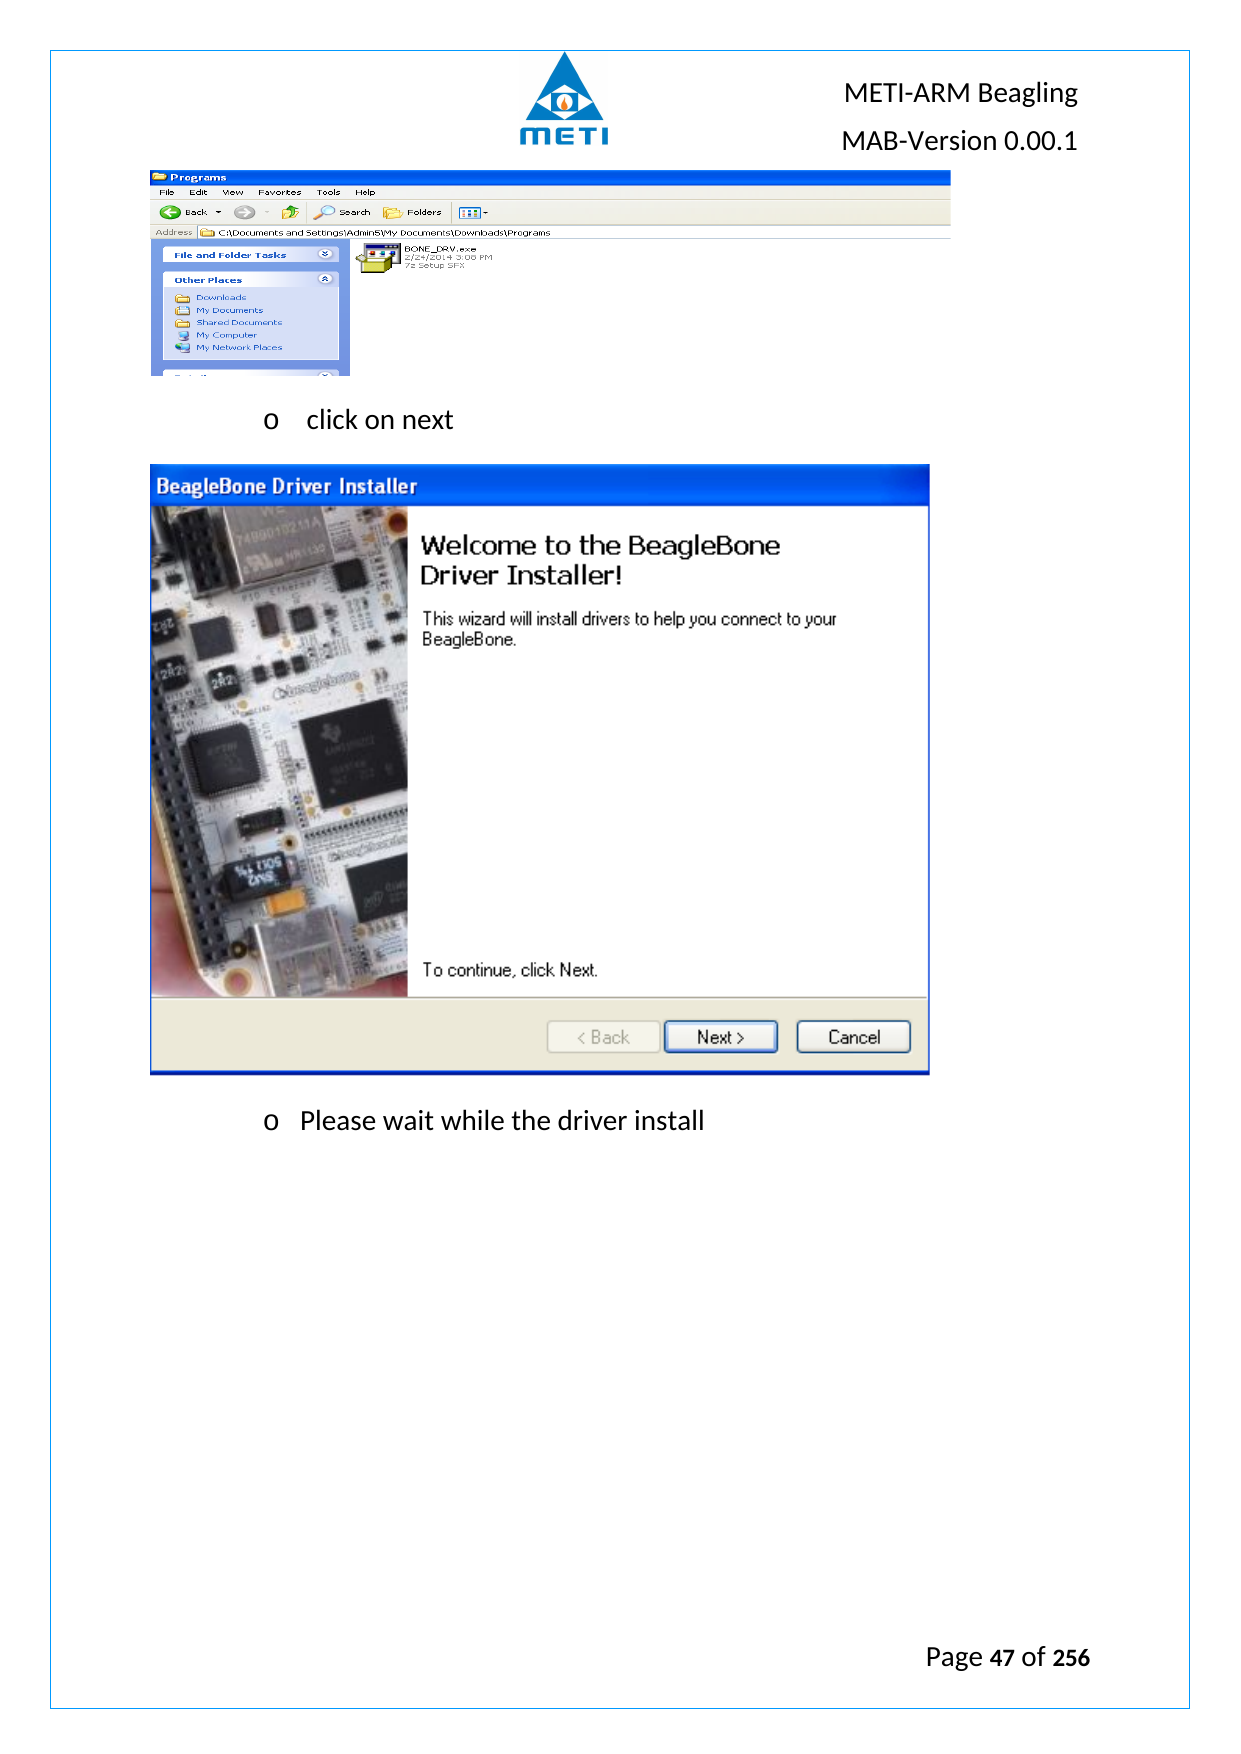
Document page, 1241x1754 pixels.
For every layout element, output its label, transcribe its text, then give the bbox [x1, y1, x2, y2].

list click on next [262, 401, 1090, 438]
picture [150, 464, 930, 1077]
picture [150, 170, 951, 376]
picture [519, 51, 609, 146]
list Please wait while the driver install [262, 1102, 1090, 1139]
